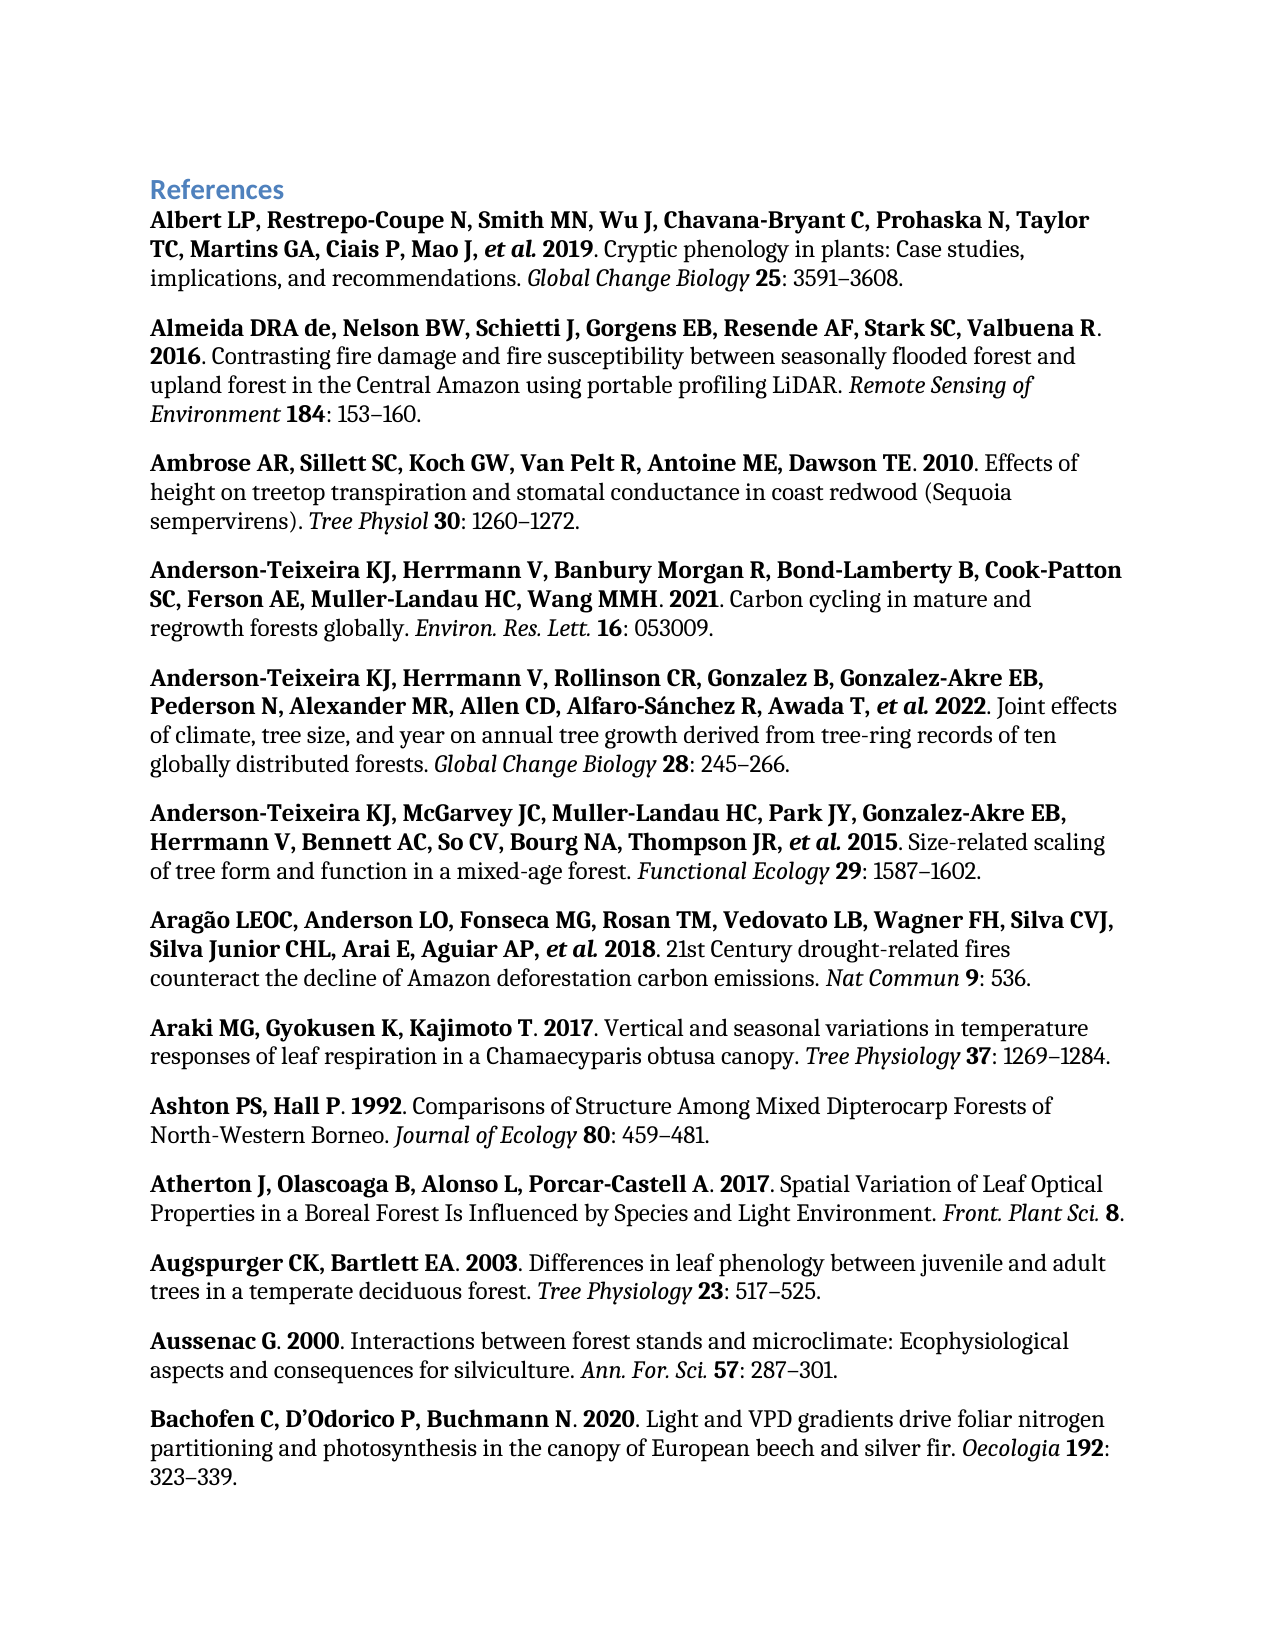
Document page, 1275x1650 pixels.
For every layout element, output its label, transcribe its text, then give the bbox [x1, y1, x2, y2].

text Almeida DRA de, Nelson BW, Schietti J, Gorgens EB, Resende AF, Stark SC, Valbuena R. 2016. Contrasting fire damage and fire susceptibility between seasonally flooded forest and upland forest in the Central Amazon using portable profiling LiDAR. Remote Sensing of Environment 184: 153–160. [150, 313, 1125, 428]
text Aragão LEOC, Anderson LO, Fonseca MG, Rosan TM, Vedovato LB, Wagner FH, Silva CVJ, Silva Junior CHL, Arai E, Aguiar AP, et al. 2018. 21st Century drought-related fires counteract the decline of Amazon deforestation carbon emissions. Nat Commun 9: 536. [150, 906, 1125, 993]
text Albert LP, Restrepo-Coupe N, Smith MN, Wu J, Chavana-Bryant C, Prohaska N, Taylor TC, Martins GA, Ciais P, Mao J, et al. 2019. Cryptic phenology in plants: Case studies, implications, and recommendations. Global Change Biology 25: 3591–3608. [150, 206, 1125, 293]
text Anderson-Teixeira KJ, Herrmann V, Rollinson CR, Gonzalez B, Gonzalez-Akre EB, Pederson N, Alexander MR, Allen CD, Alfaro-Sánchez R, Awada T, et al. 2022. Joint effects of climate, tree size, and year on annual tree growth derived from tree-ring records of ten globally distributed forests. Global Change Biology 28: 245–266. [150, 663, 1125, 778]
subtitle References [150, 171, 1125, 206]
text Anderson-Teixeira KJ, McGarvey JC, Muller-Landau HC, Park JY, Gonzalez-Akre EB, Herrmann V, Bennett AC, So CV, Bourg NA, Thompson JR, et al. 2015. Size-related scaling of tree form and function in a mixed-age forest. Functional Ecology 29: 1587–1602. [150, 799, 1125, 886]
text Anderson-Teixeira KJ, Herrmann V, Banbury Morgan R, Bond-Lamberty B, Cook-Patton SC, Ferson AE, Muller-Landau HC, Wang MMH. 2021. Carbon cycling in mature and regrowth forests globally. Environ. Res. Lett. 16: 053009. [150, 556, 1125, 643]
text Augspurger CK, Bartlett EA. 2003. Differences in leaf phenology between juvenile and adult trees in a temperate deciduous forest. Tree Physiology 23: 517–525. [150, 1248, 1125, 1306]
text Bachofen C, D’Odorico P, Buchmann N. 2020. Light and VPD gradients drive foliar nitrogen partitioning and photosynthesis in the canopy of European beech and silver fir. Oecologia 192: 323–339. [150, 1405, 1125, 1491]
text Ashton PS, Hall P. 1992. Comparisons of Structure Among Mixed Dipterocarp Forests of North-Western Borneo. Journal of Ecology 80: 459–481. [150, 1092, 1125, 1149]
text Ambrose AR, Sillett SC, Koch GW, Van Pelt R, Antoine ME, Dawson TE. 2010. Effects of height on treetop transpiration and stomatal conductance in coast redwood (Sequoia sempervirens). Tree Physiol 30: 1260–1272. [150, 449, 1125, 536]
text Araki MG, Gyokusen K, Kajimoto T. 2017. Vertical and seasonal variations in temperature responses of leaf respiration in a Chamaecyparis obtusa canopy. Tree Physiology 37: 1269–1284. [150, 1013, 1125, 1071]
text Atherton J, Olascoaga B, Alonso L, Porcar-Castell A. 2017. Spatial Variation of Leaf Optical Properties in a Boreal Forest Is Influenced by Species and Light Environment. Front. Plant Sci. 8. [150, 1170, 1125, 1228]
text Aussenac G. 2000. Interactions between forest stands and microclimate: Ecophysiological aspects and consequences for silviculture. Ann. For. Sci. 57: 287–301. [150, 1327, 1125, 1384]
